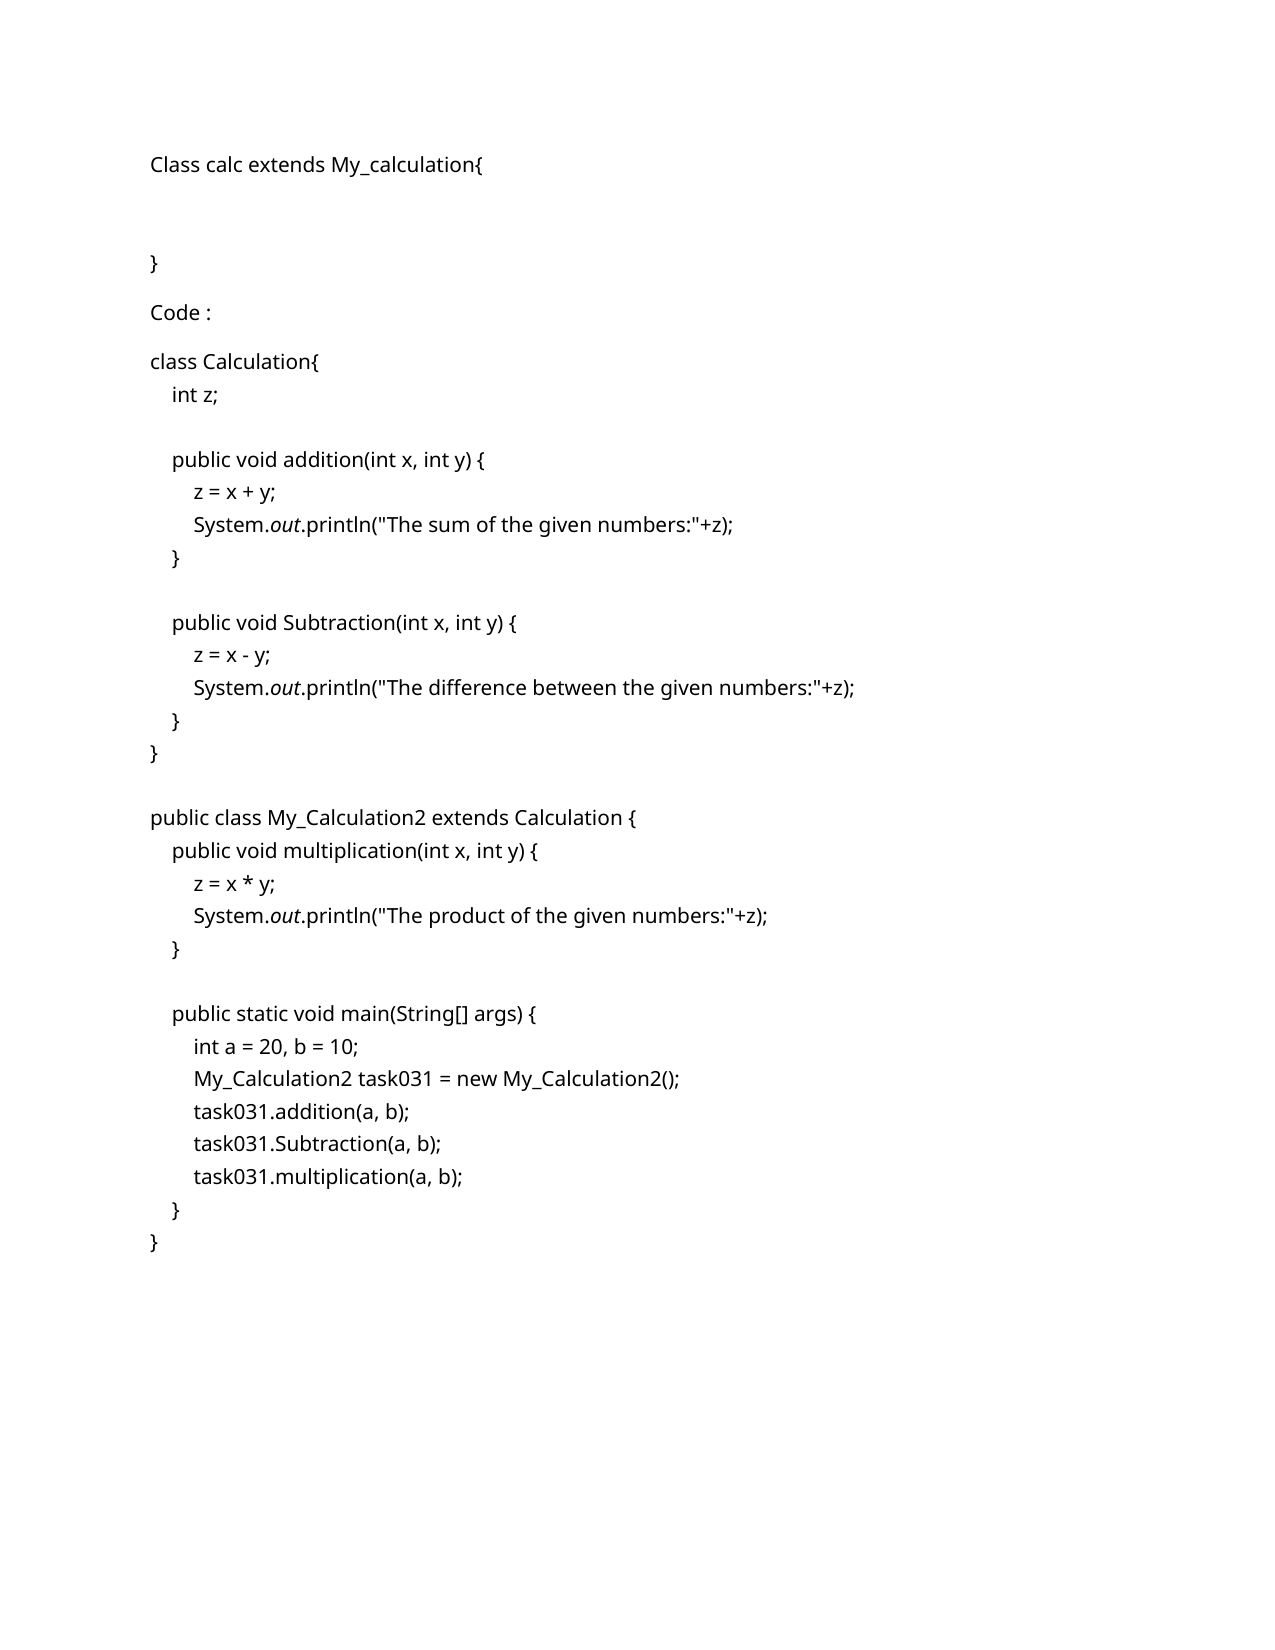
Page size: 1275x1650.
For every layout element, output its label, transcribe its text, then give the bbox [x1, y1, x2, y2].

text Class calc extends My_calculation{ [150, 150, 1125, 178]
text class Calculation{ int z; public void addition(int x, int y) { z = x + y; System.out.println("The sum of the given numbers:"+z); } public void Subtraction(int x, int y) { z = x - y; System.out.println("The difference between the given numbers:"+z); } } public class My_Calculation2 extends Calculation { public void multiplication(int x, int y) { z = x * y; System.out.println("The product of the given numbers:"+z); } public static void main(String[] args) { int a = 20, b = 10; My_Calculation2 task031 = new My_Calculation2(); task031.addition(a, b); task031.Subtraction(a, b); task031.multiplication(a, b); } } [150, 347, 1125, 1256]
text Code : [150, 298, 1125, 326]
text } [150, 248, 1125, 277]
